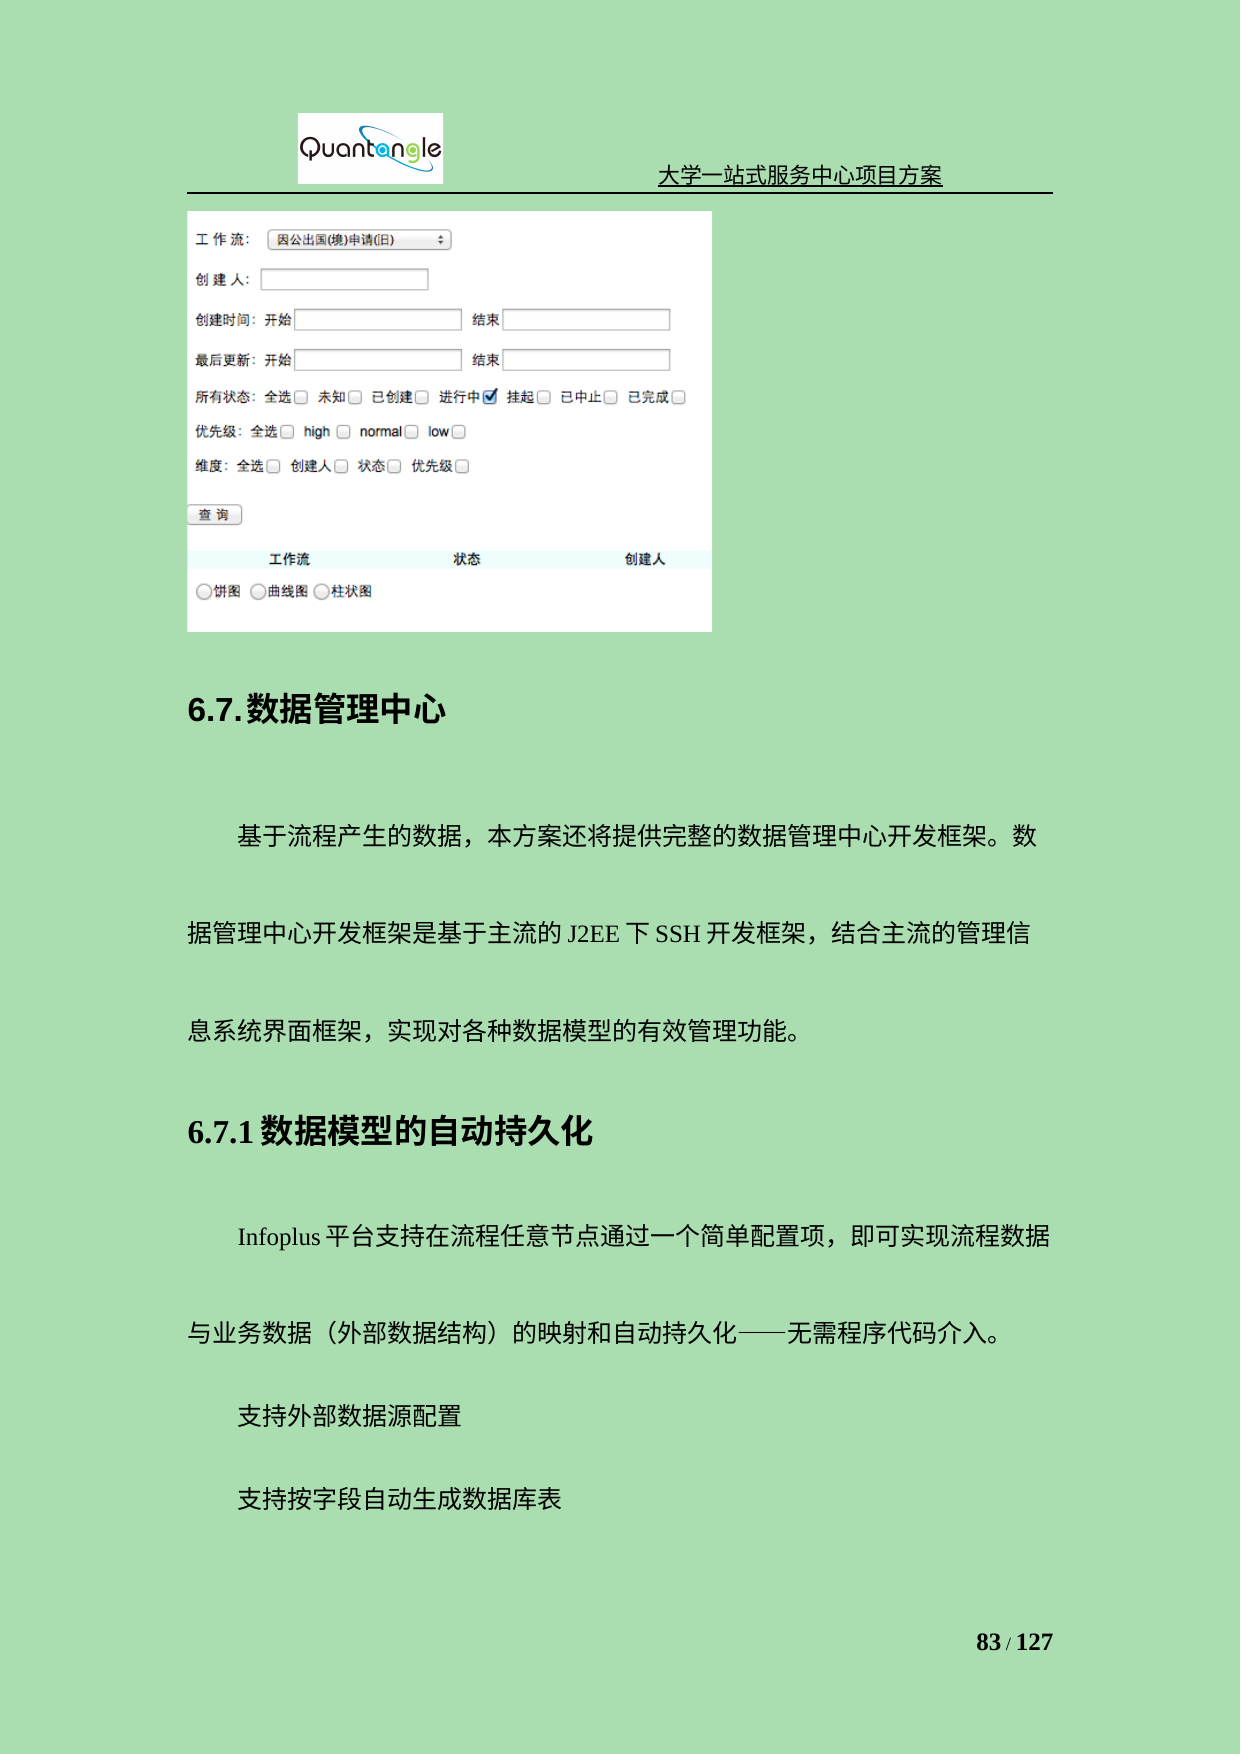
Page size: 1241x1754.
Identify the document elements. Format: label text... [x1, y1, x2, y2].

text 支持外部数据源配置 [187, 1382, 1053, 1447]
text 支持按字段自动生成数据库表 [187, 1465, 1053, 1530]
picture [297, 113, 444, 184]
text Infoplus平台支持在流程任意节点通过一个简单配置项，即可实现流程数据与业务数据（外部数据结构）的映射和自动持久化——无需程序代码介入。 [187, 1202, 1053, 1364]
picture [187, 211, 713, 632]
subtitle 6.7.1数据模型的自动持久化 [187, 1096, 1053, 1161]
subtitle 数据管理中心 [187, 675, 1053, 740]
text 基于流程产生的数据，本方案还将提供完整的数据管理中心开发框架。数据管理中心开发框架是基于主流的J2EE下SSH开发框架，结合主流的管理信息系统界面框架，实现对各种数据模型的有效管理功能。 [187, 802, 1053, 1062]
